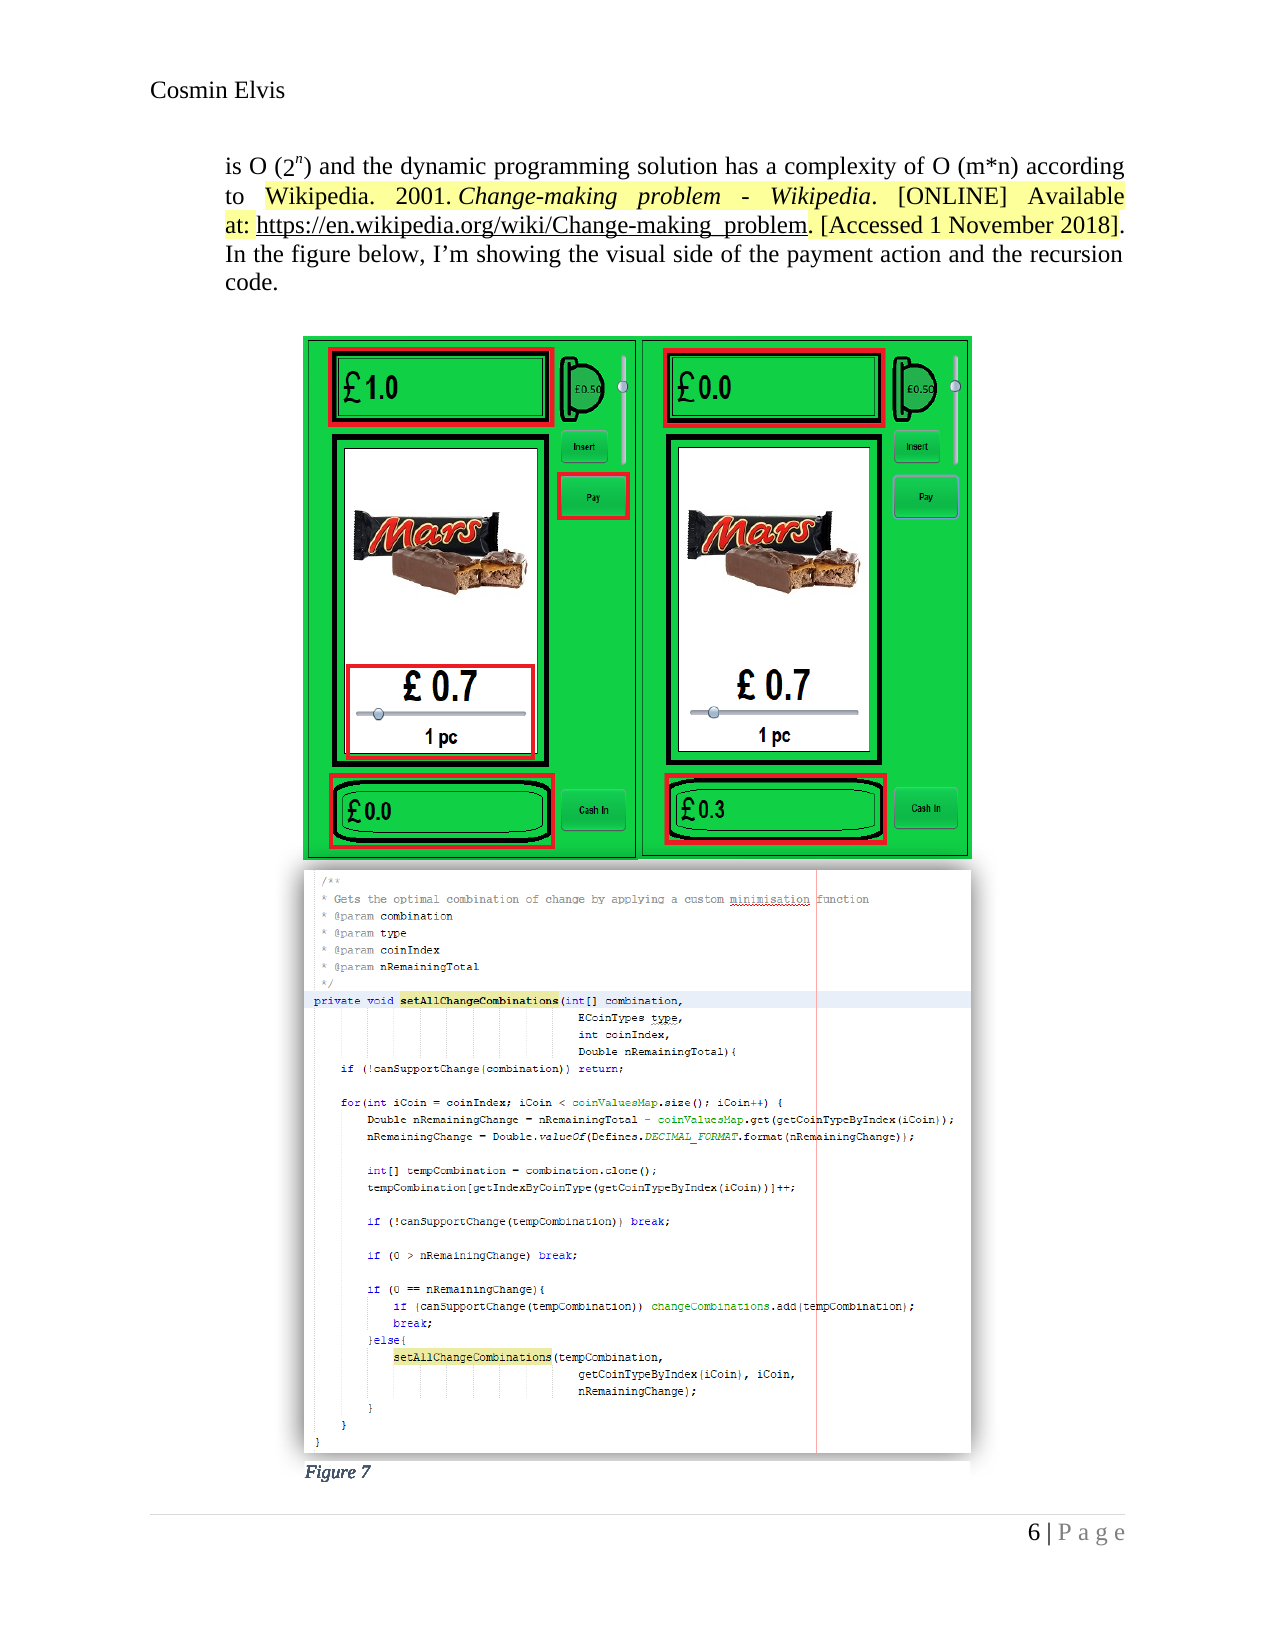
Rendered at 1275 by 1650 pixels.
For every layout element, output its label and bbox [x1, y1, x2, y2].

list [187, 150, 1125, 296]
picture [303, 336, 972, 860]
picture [304, 870, 971, 1453]
